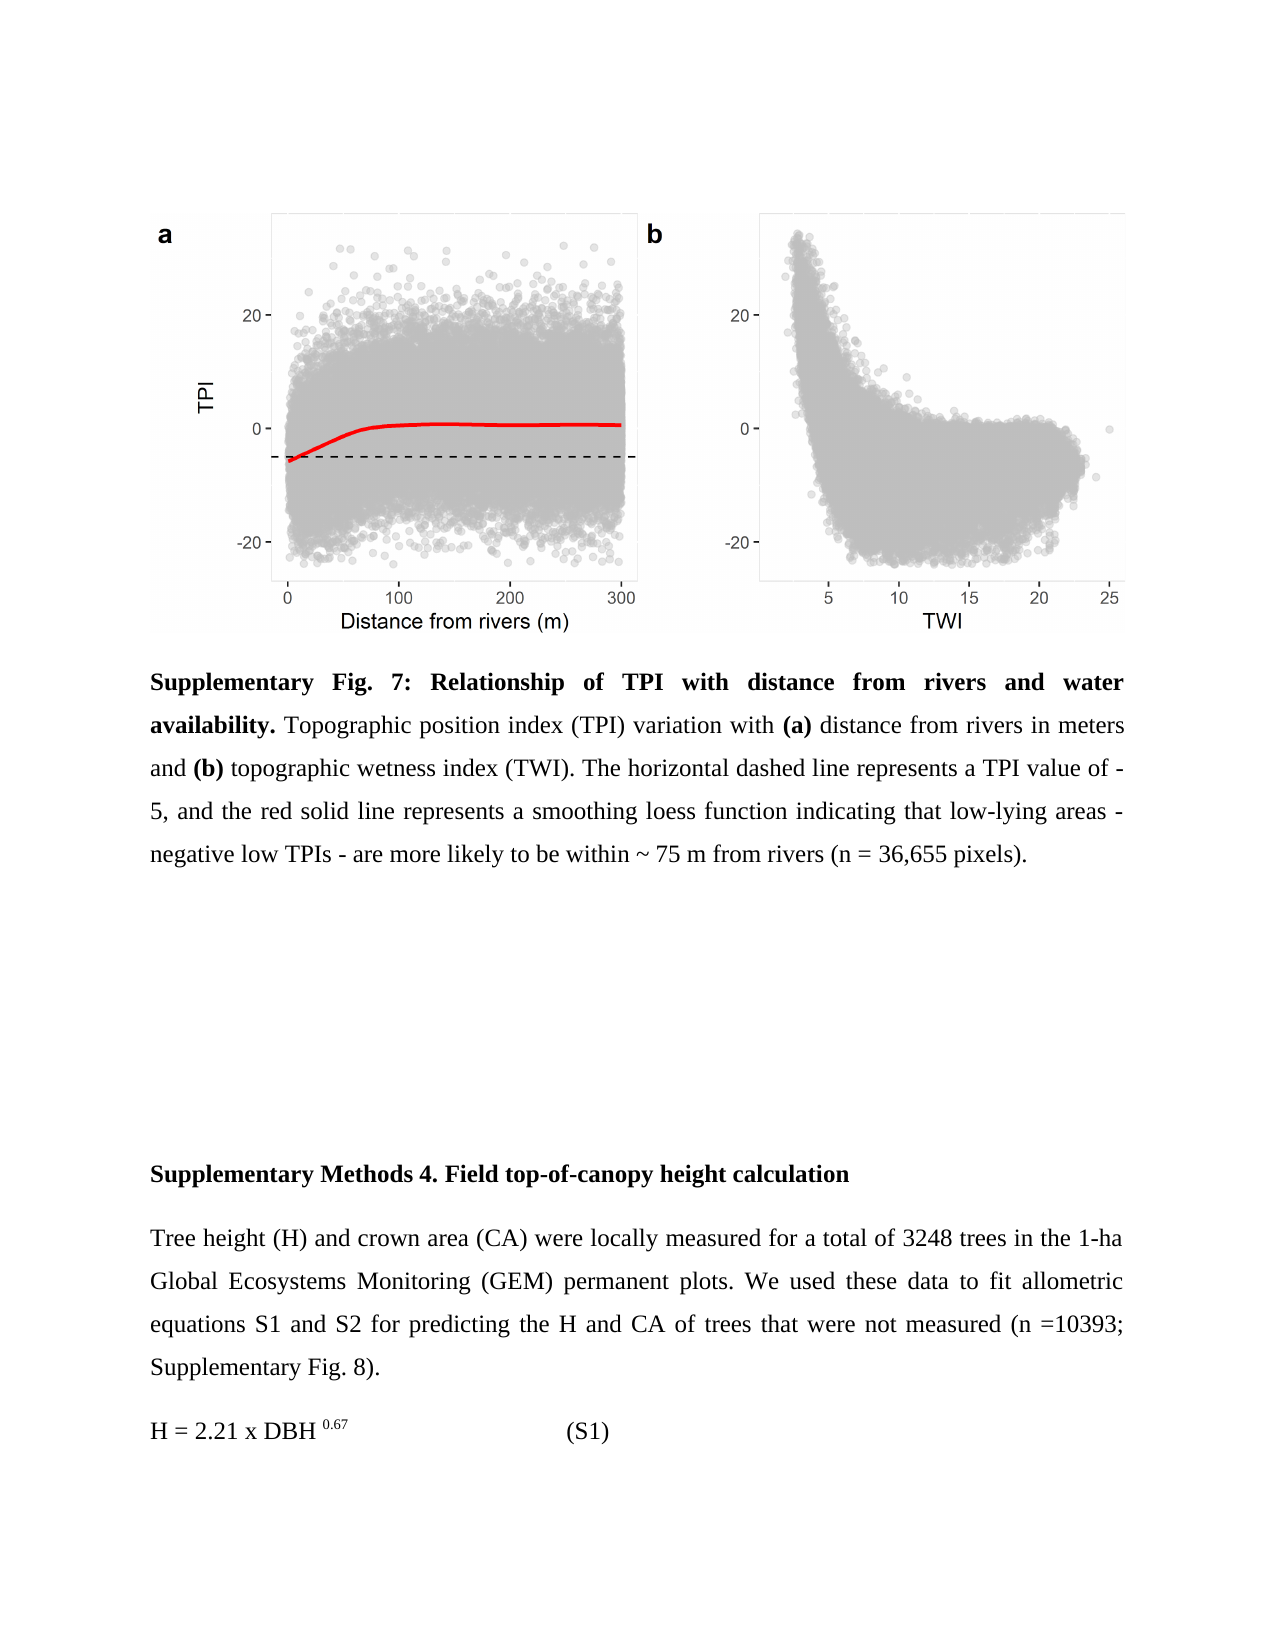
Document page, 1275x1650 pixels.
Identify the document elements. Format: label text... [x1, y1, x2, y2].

picture [150, 213, 1125, 633]
text H = 2.21 x DBH 0.67 (S1) [150, 1416, 1125, 1445]
text Tree height (H) and crown area (CA) were locally measured for a total of 3248 trees in the 1-ha Global Ecosystems Monitoring (GEM) permanent plots. We used these data to fit allometric equations S1 and S2 for predicting the H and CA of trees that were not measured (n =10393; Supplementary Fig. 8). [150, 1223, 1125, 1381]
text Supplementary Fig. 7: Relationship of TPI with distance from rivers and water availability. Topographic position index (TPI) variation with (a) distance from rivers in meters and (b) topographic wetness index (TWI). The horizontal dashed line represents a TPI value of -5, and the red solid line represents a smoothing loess function indicating that low-lying areas - negative low TPIs - are more likely to be within ~ 75 m from rivers (n = 36,655 pixels). [150, 667, 1125, 868]
text Supplementary Methods 4. Field top-of-canopy height calculation [444, 1159, 1125, 1188]
